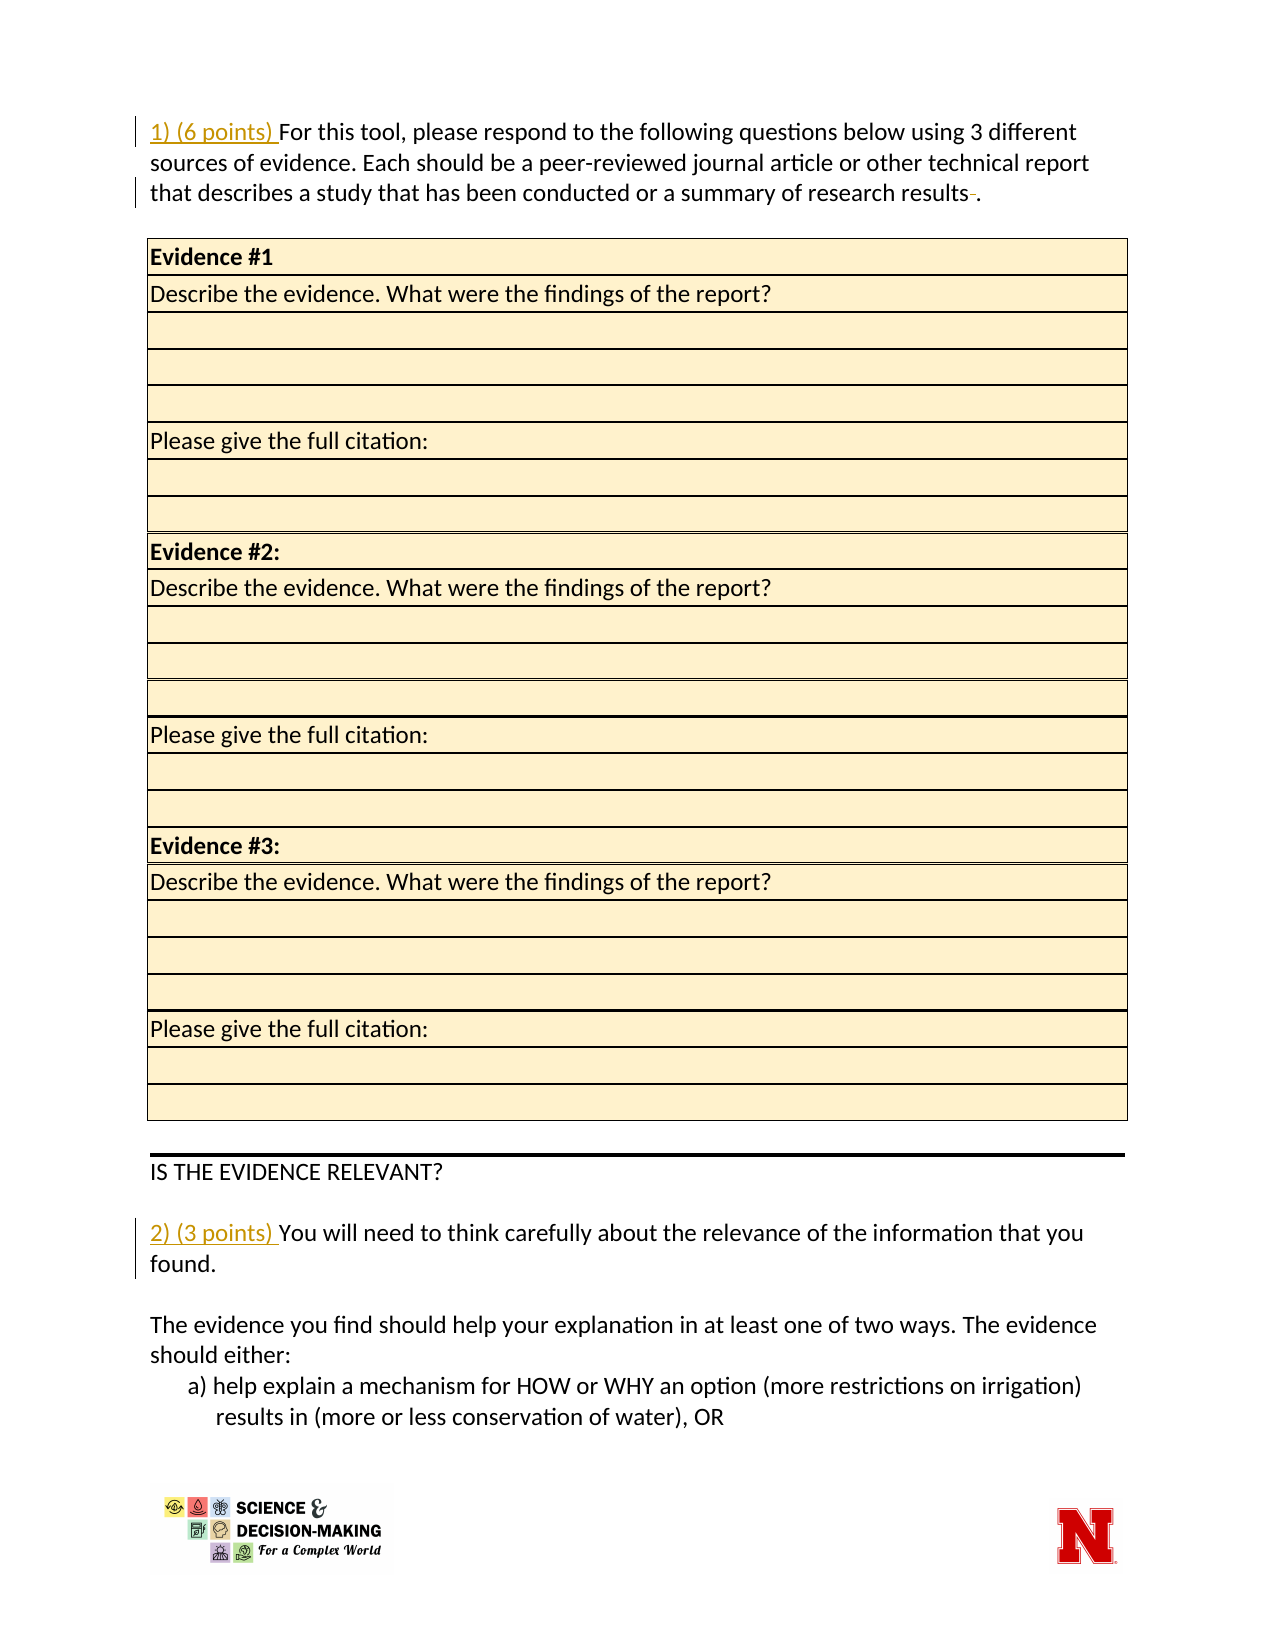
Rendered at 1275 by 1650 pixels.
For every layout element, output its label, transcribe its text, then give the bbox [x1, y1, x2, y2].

text Evidence #2: [148, 534, 1127, 568]
picture [150, 1483, 394, 1575]
text For this tool, please respond to the following questions below using 3 different sources of evidence. Each should be a peer-reviewed journal article or other technical report that describes a study that has been conducted or a summary of research results. [150, 116, 1125, 208]
picture [1048, 1498, 1124, 1574]
text IS THE EVIDENCE RELEVANT? [150, 1157, 1125, 1187]
text a) help explain a mechanism for HOW or WHY an option (more restrictions on irrigation) results in (more or less conservation of water), OR [187, 1370, 1125, 1431]
text Describe the evidence. What were the findings of the report? [148, 865, 1127, 899]
text The evidence you find should help your explanation in at least one of two ways. The evidence should either: [150, 1309, 1125, 1370]
text Please give the full citation: [148, 1012, 1127, 1046]
list You will need to think carefully about the relevance of the information that you found. [150, 1218, 1125, 1279]
text Please give the full citation: [148, 423, 1127, 458]
text Evidence #1 [148, 239, 1127, 274]
text Describe the evidence. What were the findings of the report? [148, 570, 1127, 605]
text Please give the full citation: [148, 718, 1127, 752]
text Evidence #3: [148, 828, 1127, 862]
text Describe the evidence. What were the findings of the report? [148, 276, 1127, 311]
